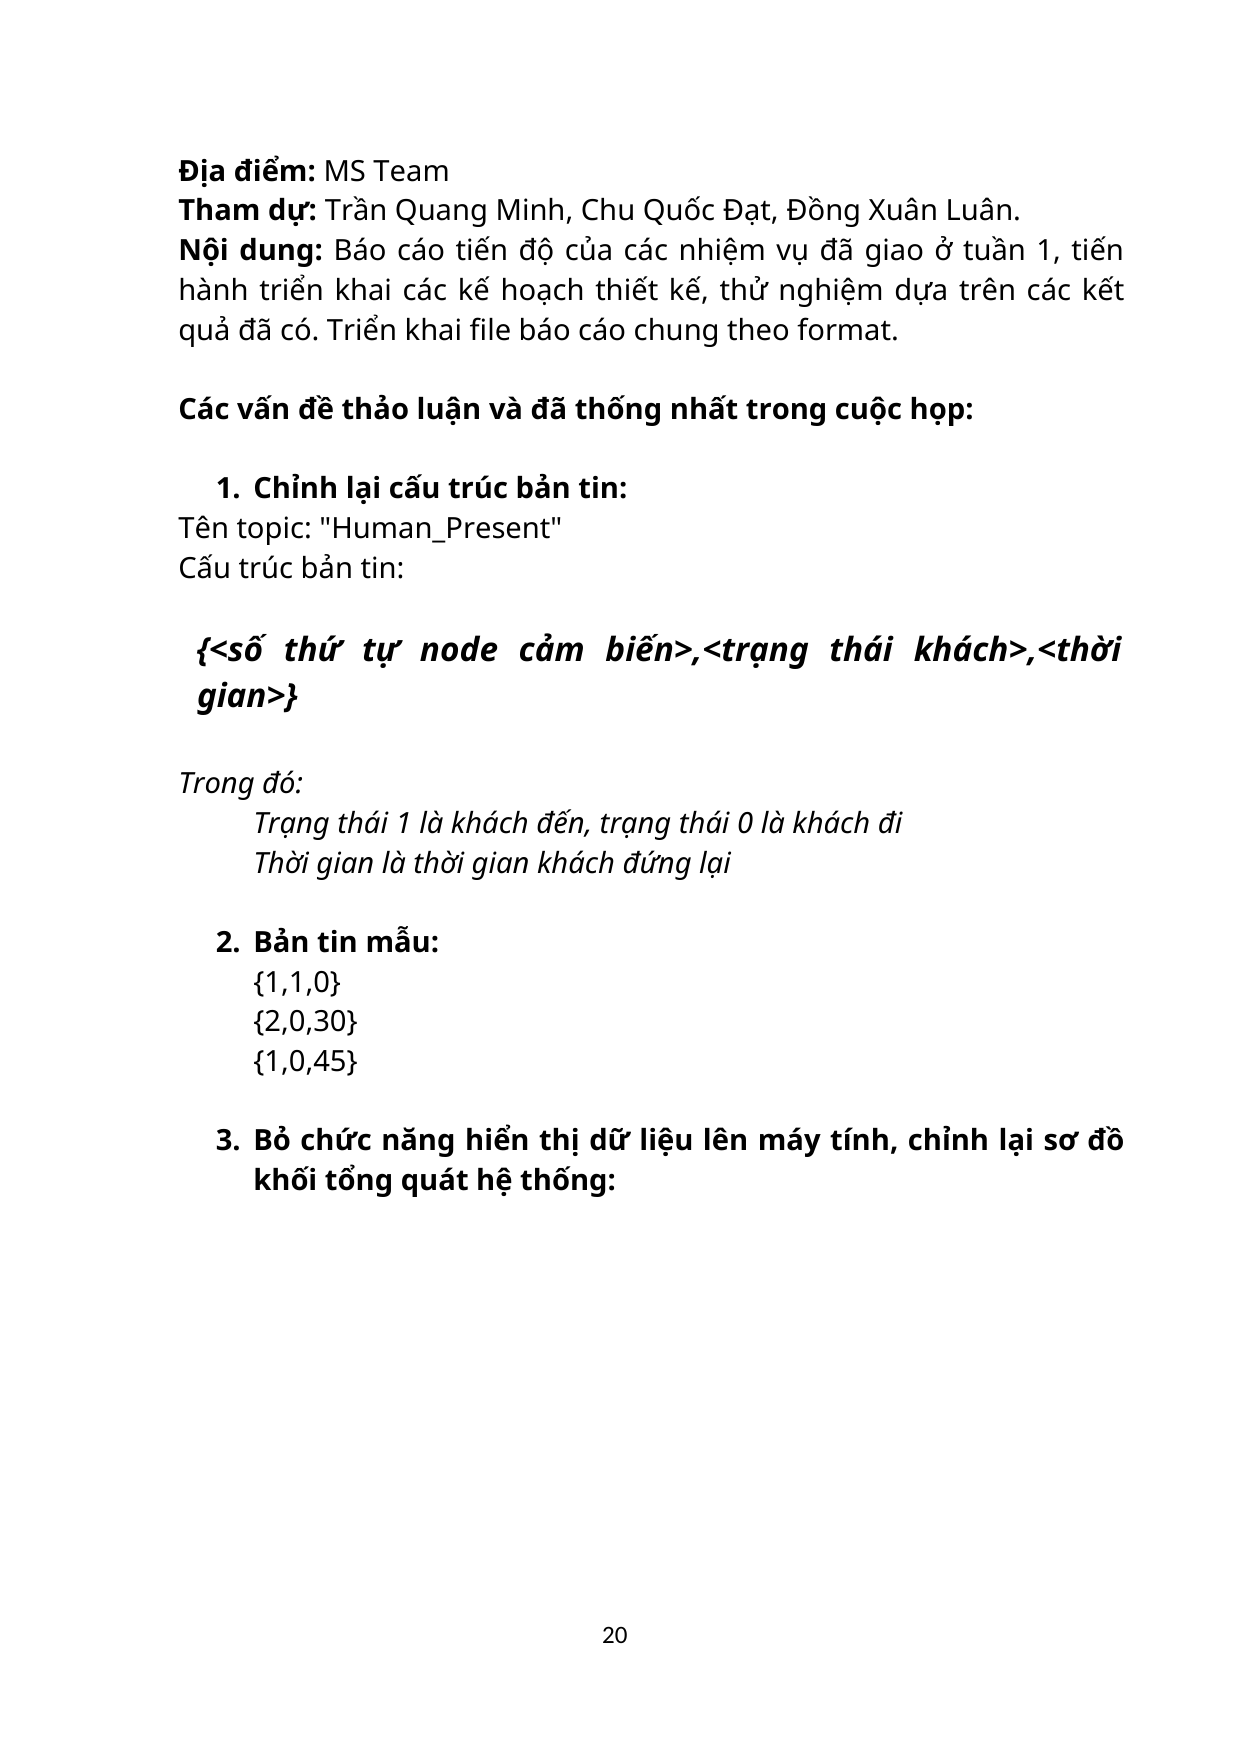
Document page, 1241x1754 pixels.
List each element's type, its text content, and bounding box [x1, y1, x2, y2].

text Thời gian là thời gian khách đứng lại [253, 842, 1126, 882]
text {<số thứ tự node cảm biến>,<trạng thái khách>,<thời gian>} [197, 626, 1126, 717]
text Nội dung: Báo cáo tiến độ của các nhiệm vụ đã giao ở tuần 1, tiến hành triển khai các kế hoạch thiết kế, thử nghiệm dựa trên các kết quả đã có. Triển khai file báo cáo chung theo format. [178, 229, 1126, 348]
text {2,0,30} [178, 1001, 1126, 1040]
text Tên topic: "Human_Present" [103, 507, 1126, 547]
text Trạng thái 1 là khách đến, trạng thái 0 là khách đi [253, 802, 1126, 842]
list Chỉnh lại cấu trúc bản tin: [216, 467, 1126, 507]
text Các vấn đề thảo luận và đã thống nhất trong cuộc họp: [178, 388, 1126, 428]
list Bỏ chức năng hiển thị dữ liệu lên máy tính, chỉnh lại sơ đồ khối tổng quát hệ thống: [216, 1120, 1126, 1199]
text Địa điểm: MS Team [178, 150, 1126, 190]
text Tham dự: Trần Quang Minh, Chu Quốc Đạt, Đồng Xuân Luân. [178, 190, 1126, 229]
text {1,0,45} [178, 1040, 1126, 1080]
list Bản tin mẫu: [216, 921, 1126, 961]
text Trong đó: [103, 762, 1126, 802]
text {1,1,0} [178, 961, 1126, 1001]
text Cấu trúc bản tin: [103, 547, 1126, 587]
